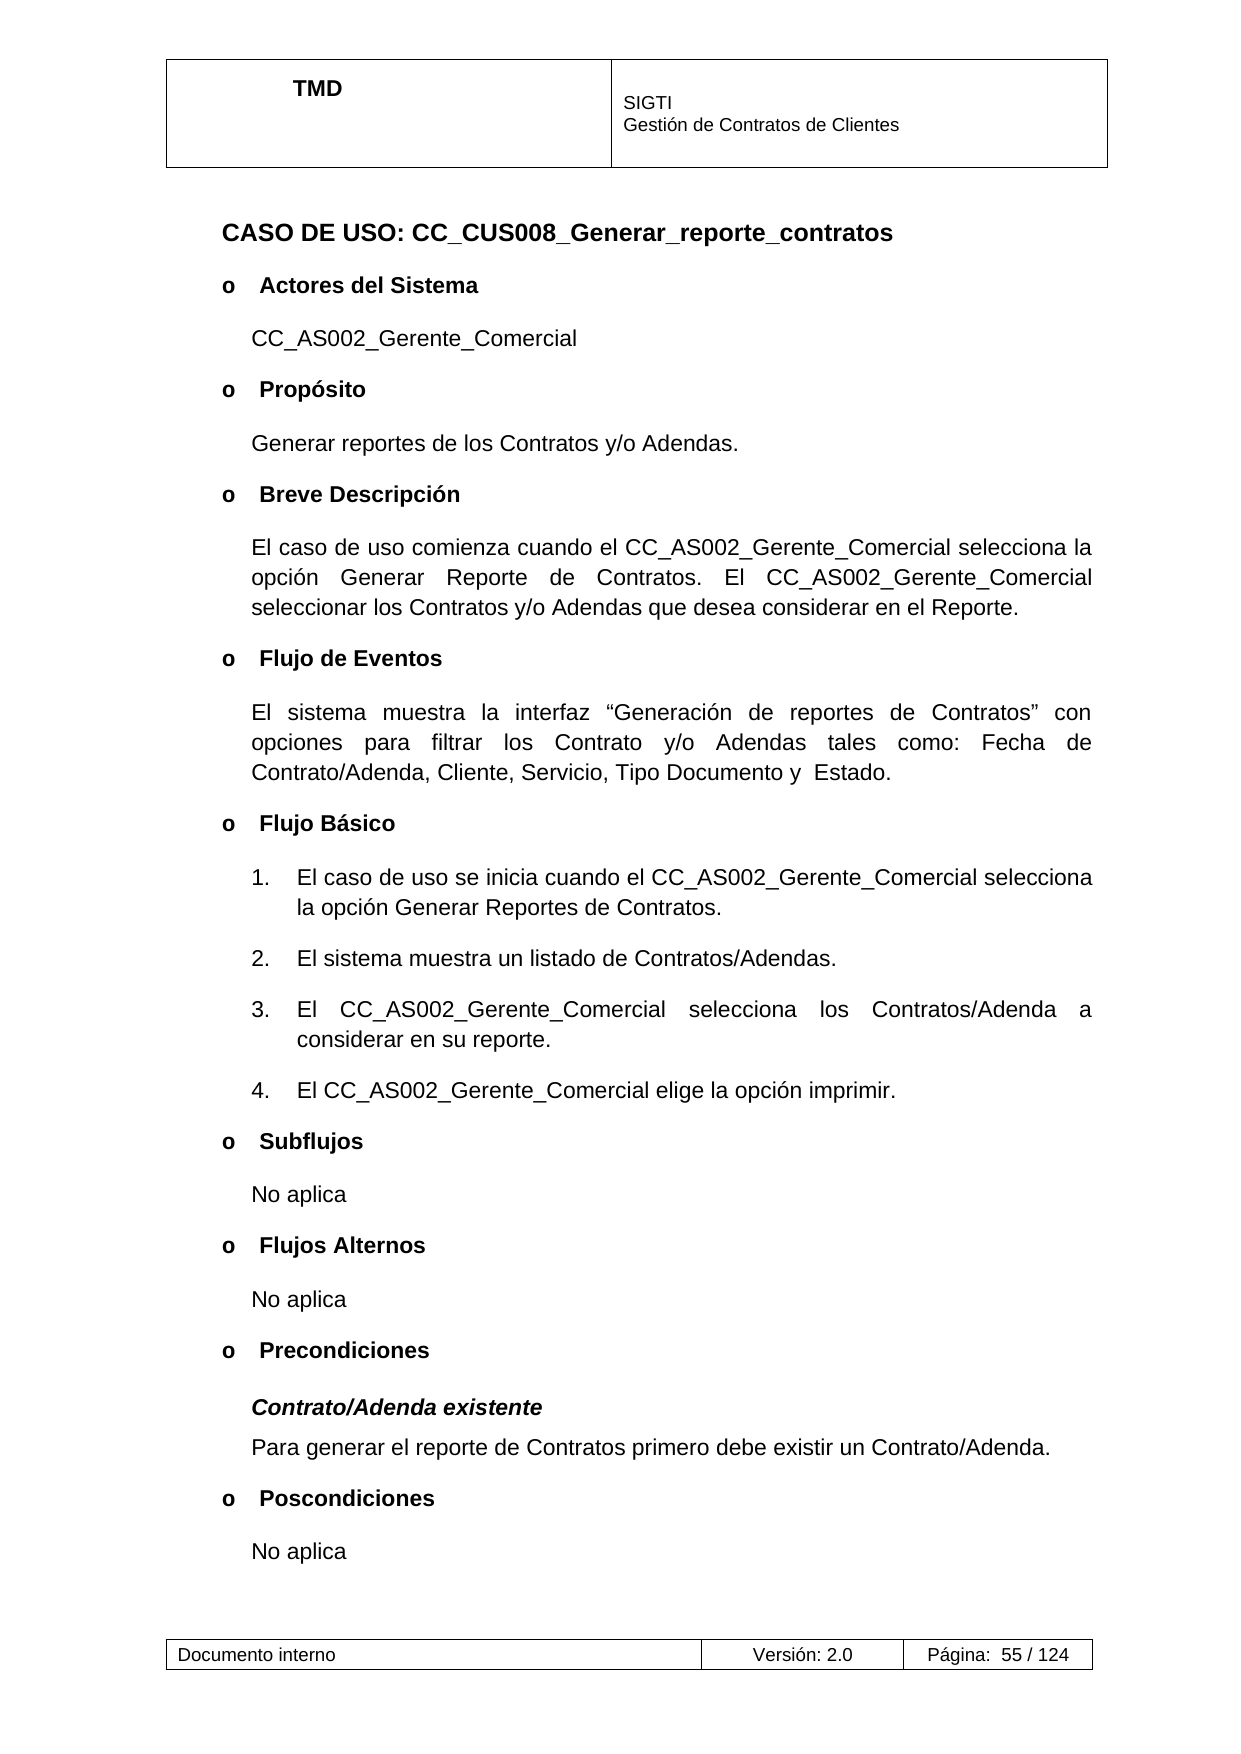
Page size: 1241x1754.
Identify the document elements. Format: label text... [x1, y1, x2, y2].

list CC_AS002_Gerente_Comercial [251, 325, 1092, 352]
list Subflujos [222, 1128, 1092, 1156]
list No aplica [251, 1286, 1092, 1312]
list CASO DE USO: CC_CUS008_Generar_reporte_contratos [222, 218, 1092, 247]
list No aplica [251, 1538, 1092, 1564]
list Flujos Alternos [222, 1232, 1092, 1261]
list Flujo Básico [222, 810, 1092, 838]
list Precondiciones [222, 1337, 1092, 1365]
list Para generar el reporte de Contratos primero debe existir un Contrato/Adenda. [251, 1434, 1092, 1460]
list El CC_AS002_Gerente_Comercial selecciona los Contratos/Adenda a considerar en su reporte. [251, 996, 1092, 1052]
list El sistema muestra la interfaz “Generación de reportes de Contratos” con opciones para filtrar los Contrato y/o Adendas tales como: Fecha de Contrato/Adenda, Cliente, Servicio, Tipo Documento y Estado. [251, 699, 1092, 786]
list Flujo de Eventos [222, 645, 1092, 674]
list El caso de uso se inicia cuando el CC_AS002_Gerente_Comercial selecciona la opción Generar Reportes de Contratos. [251, 863, 1092, 920]
list Generar reportes de los Contratos y/o Adendas. [251, 429, 1092, 456]
list Actores del Sistema [222, 272, 1092, 300]
list Poscondiciones [222, 1485, 1092, 1513]
list Contrato/Adenda existente [251, 1394, 1092, 1421]
list El sistema muestra un listado de Contratos/Adendas. [251, 945, 1092, 971]
list Propósito [222, 376, 1092, 404]
list No aplica [251, 1181, 1092, 1208]
list El CC_AS002_Gerente_Comercial elige la opción imprimir. [251, 1077, 1092, 1103]
list Breve Descripción [222, 481, 1092, 509]
list El caso de uso comienza cuando el CC_AS002_Gerente_Comercial selecciona la opción Generar Reporte de Contratos. El CC_AS002_Gerente_Comercial seleccionar los Contratos y/o Adendas que desea considerar en el Reporte. [251, 534, 1092, 621]
